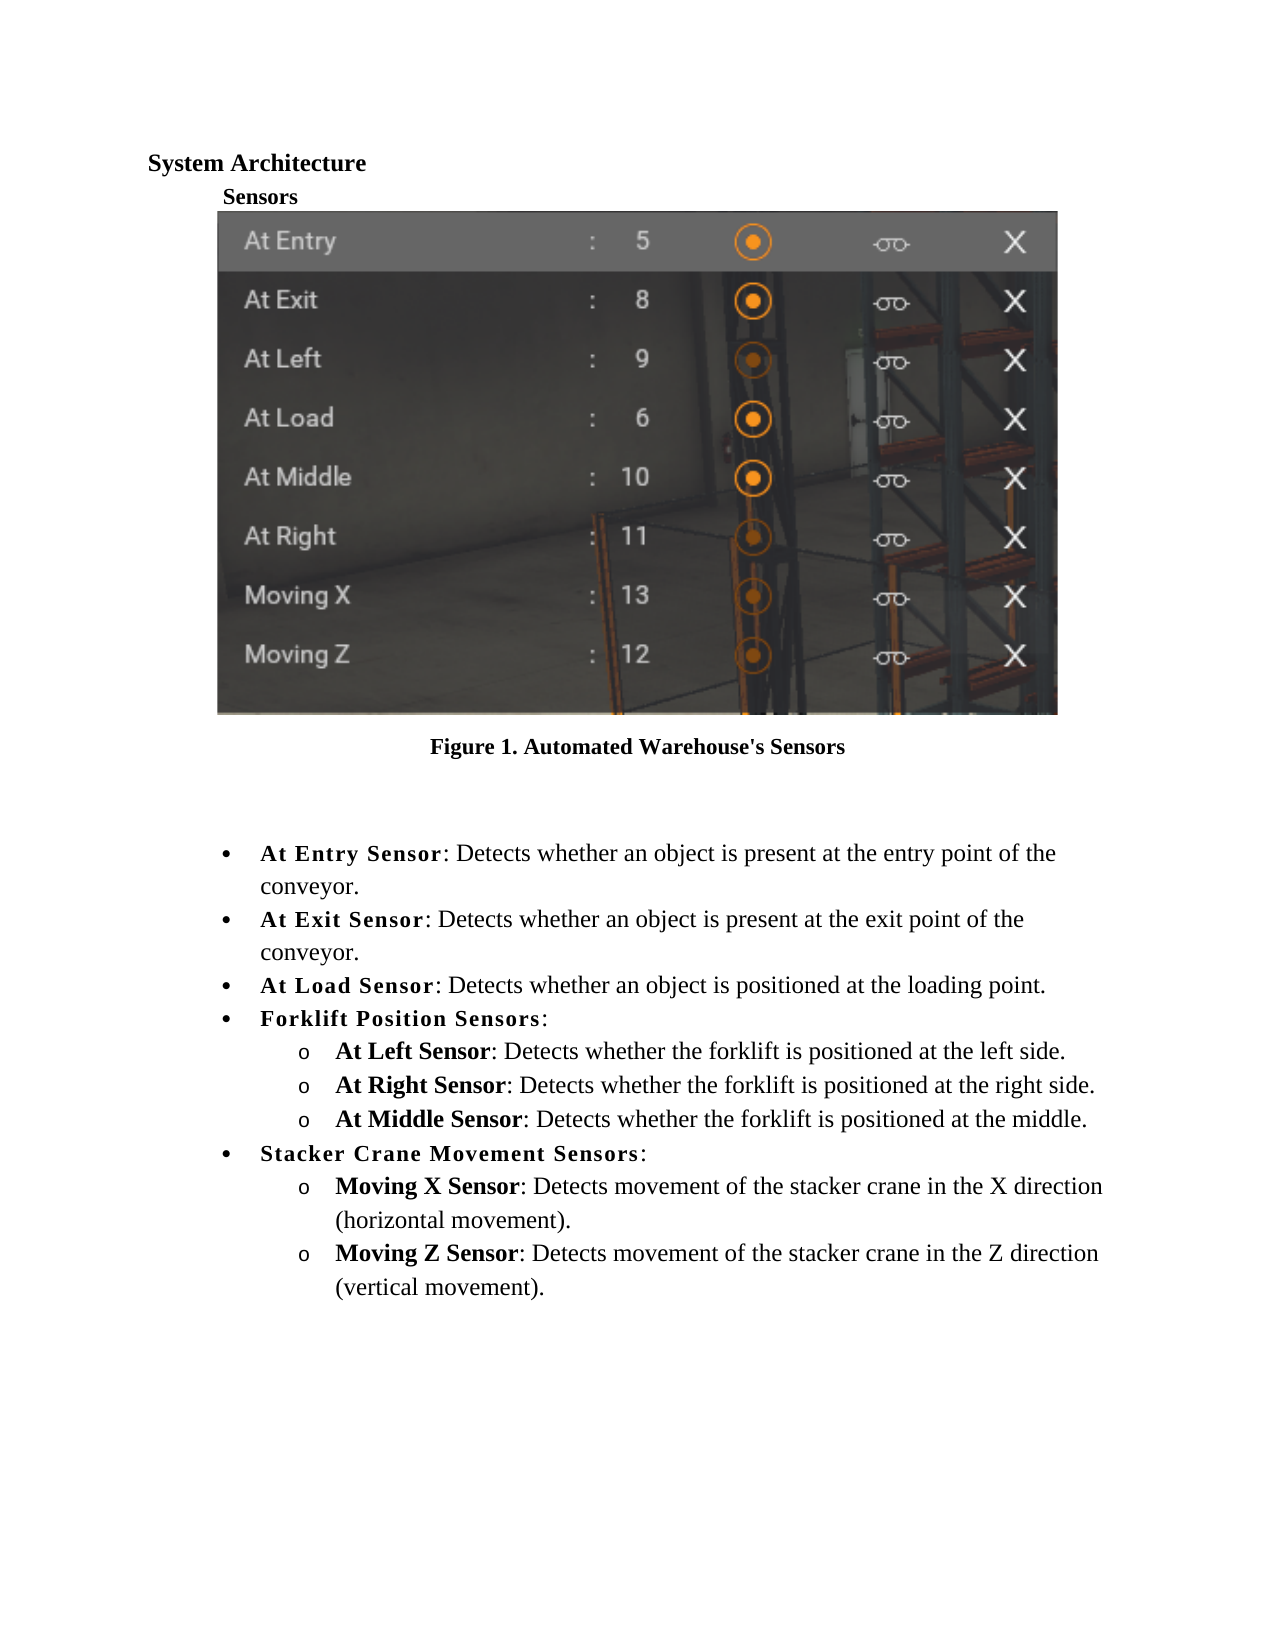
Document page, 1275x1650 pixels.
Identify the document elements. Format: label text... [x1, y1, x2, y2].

list Moving Z Sensor: Detects movement of the stacker crane in the Z direction (vertical movement). [298, 1238, 1127, 1301]
list Forklift Position Sensors: [223, 1003, 1127, 1032]
list At Right Sensor: Detects whether the forklift is positioned at the right side. [298, 1070, 1127, 1100]
list At Entry Sensor: Detects whether an object is present at the entry point of the conveyor. [223, 838, 1127, 900]
list Stacker Crane Movement Sensors: [223, 1138, 1127, 1167]
list At Exit Sensor: Detects whether an object is present at the exit point of the conveyor. [223, 904, 1127, 966]
subtitle Sensors [148, 183, 1127, 209]
list At Middle Sensor: Detects whether the forklift is positioned at the middle. [298, 1104, 1127, 1134]
list At Load Sensor: Detects whether an object is positioned at the loading point. [223, 970, 1127, 999]
list Moving X Sensor: Detects movement of the stacker crane in the X direction (horizontal movement). [298, 1171, 1127, 1234]
subtitle System Architecture [148, 148, 1127, 176]
list At Left Sensor: Detects whether the forklift is positioned at the left side. [298, 1036, 1127, 1066]
text Figure 1. Automated Warehouse's Sensors [148, 733, 1127, 759]
picture [217, 211, 1058, 715]
